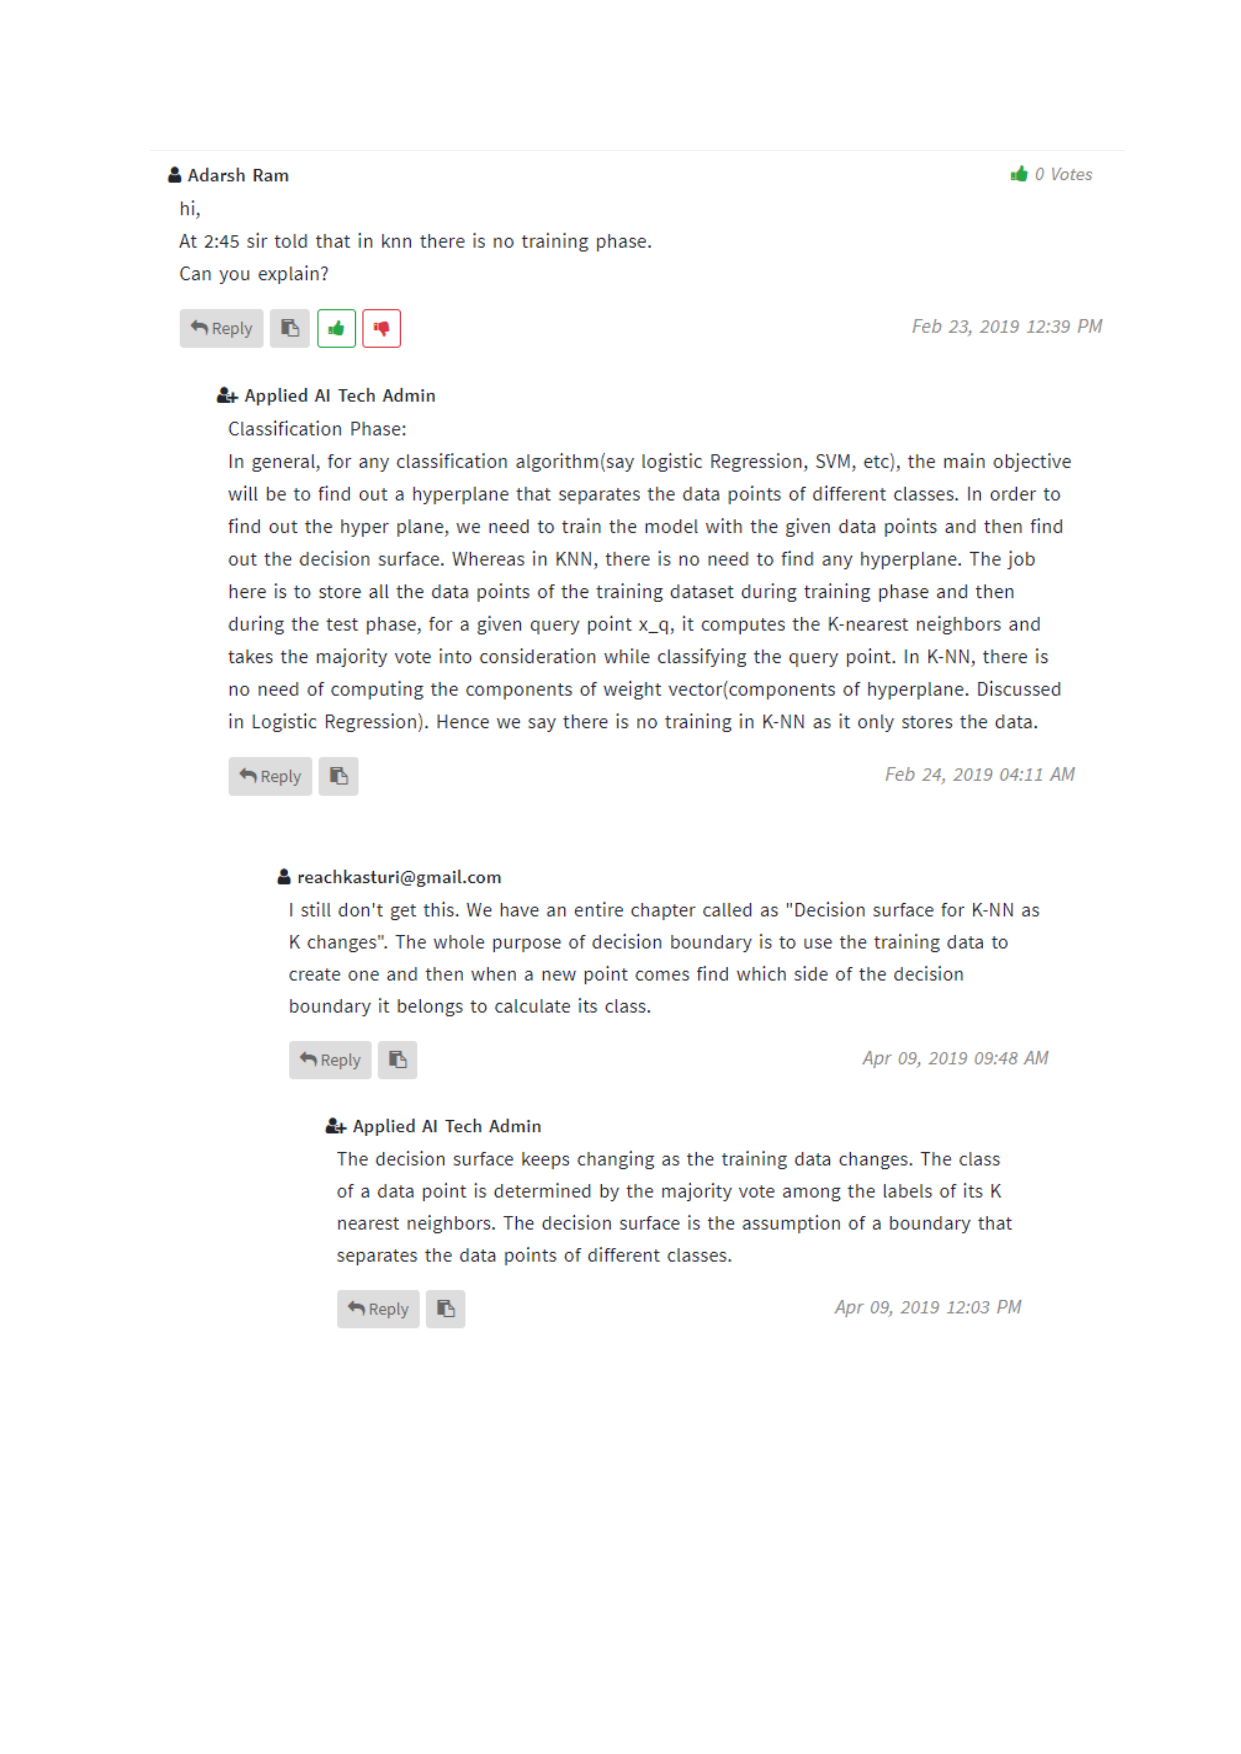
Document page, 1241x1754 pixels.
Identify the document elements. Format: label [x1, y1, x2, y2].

picture [150, 150, 1125, 826]
picture [150, 850, 1125, 1337]
